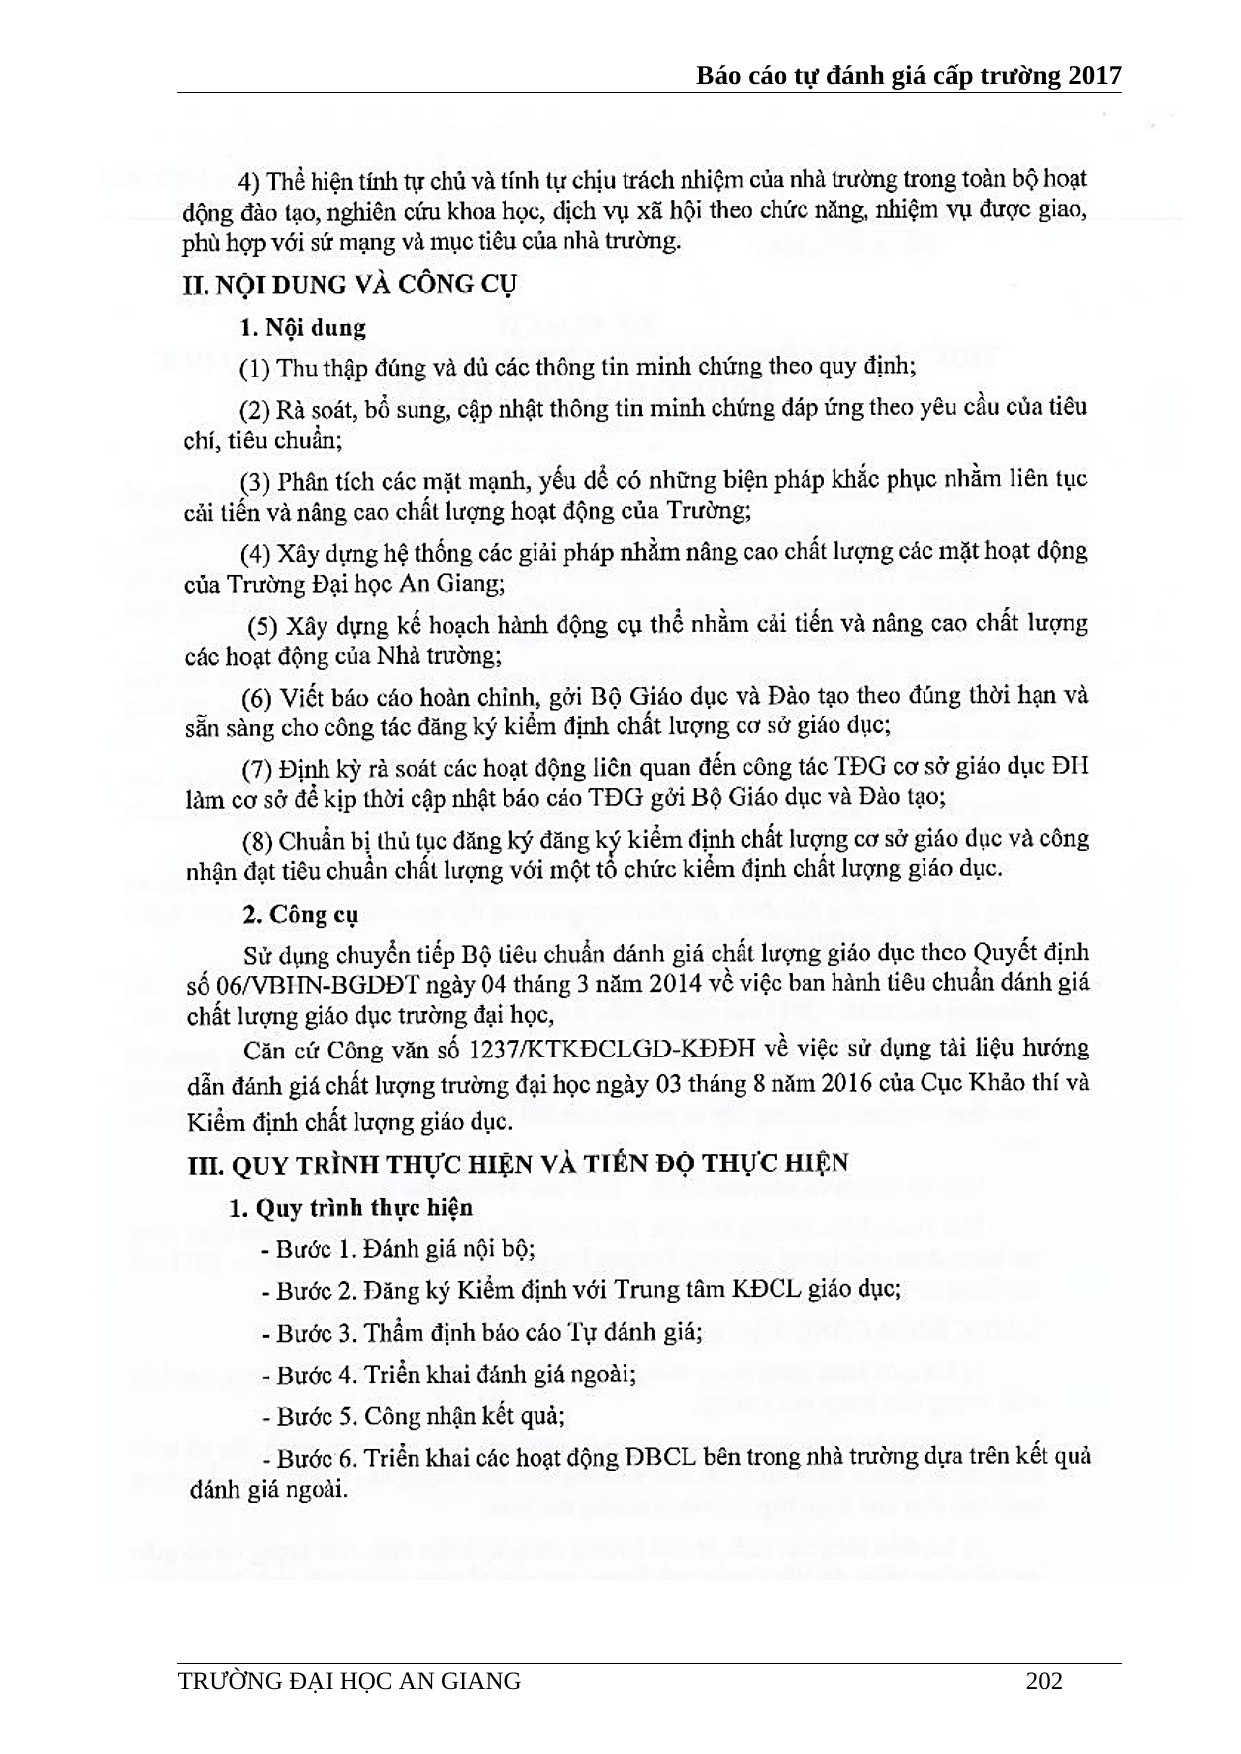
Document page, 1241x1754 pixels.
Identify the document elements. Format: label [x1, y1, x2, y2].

picture [100, 103, 1193, 1580]
